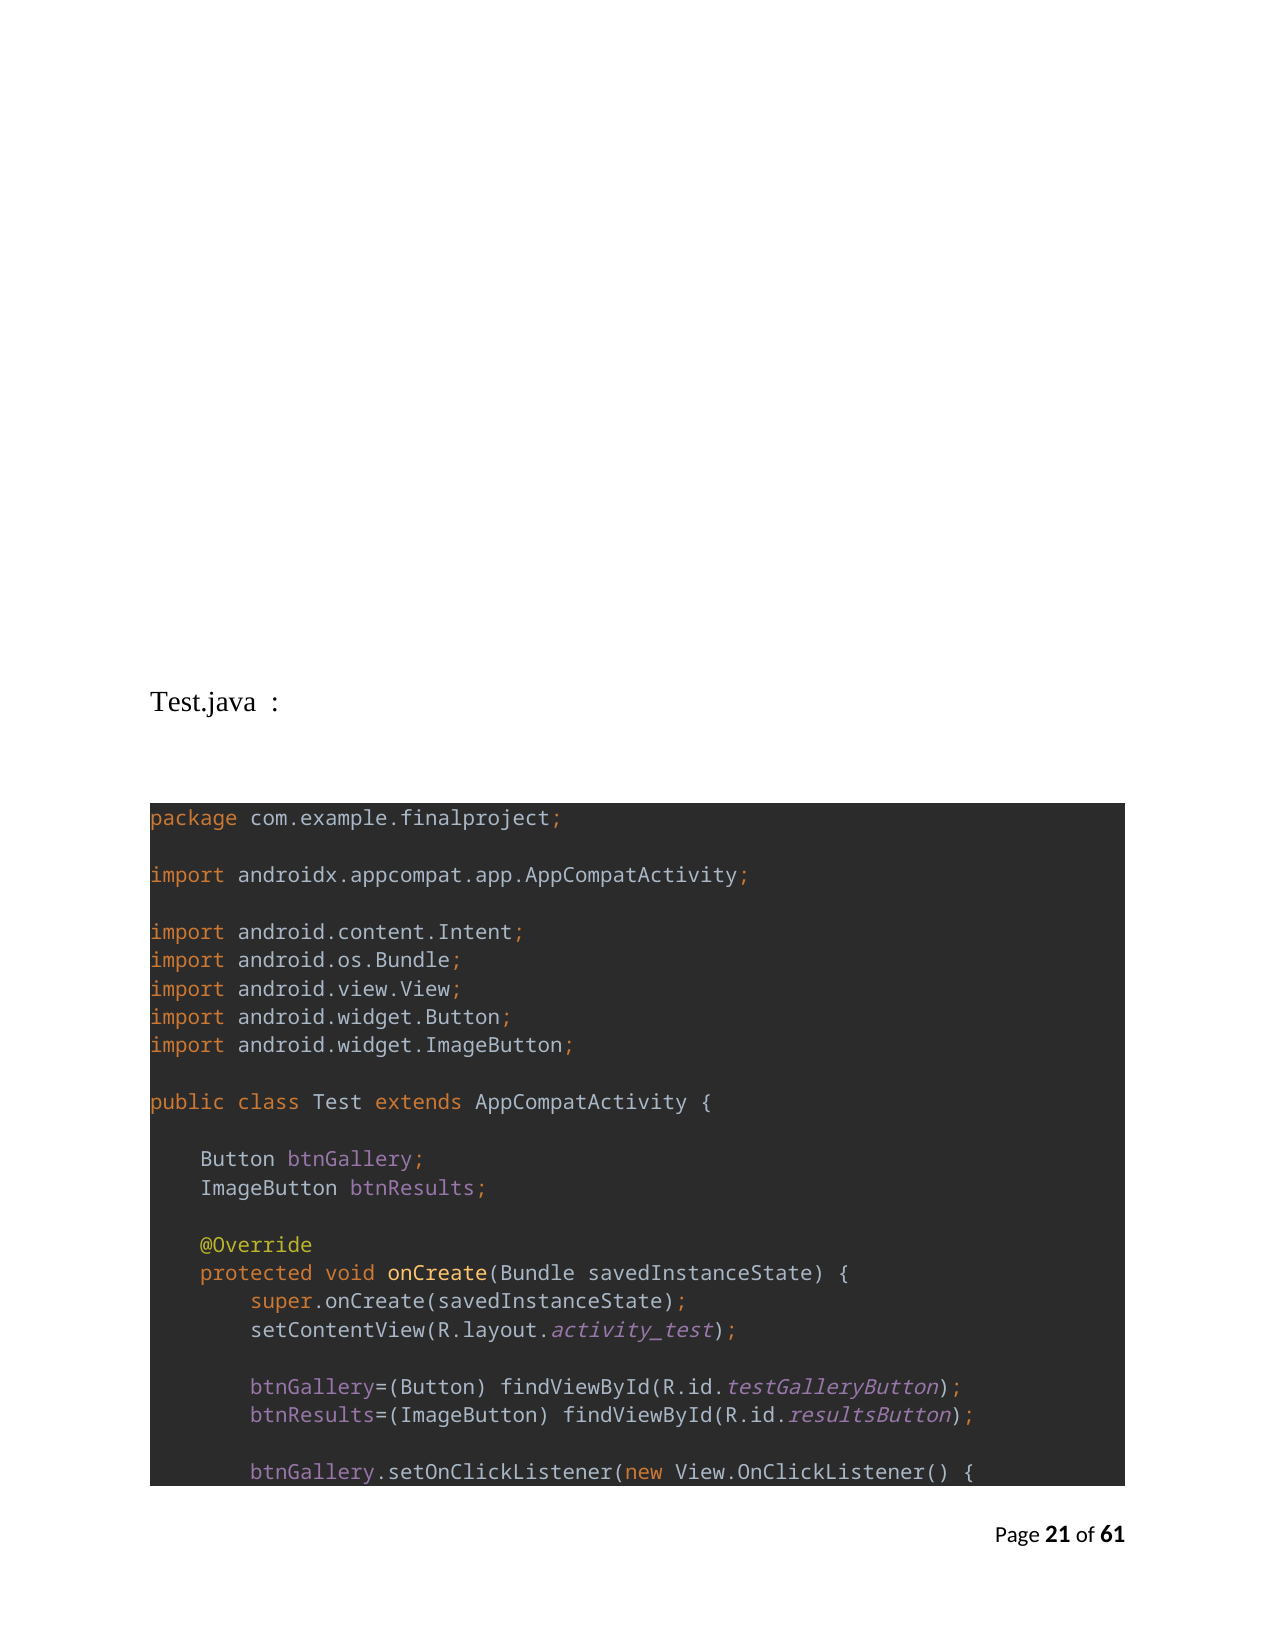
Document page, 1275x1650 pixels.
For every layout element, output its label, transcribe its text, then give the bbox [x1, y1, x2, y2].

text Test.java : [150, 684, 1125, 718]
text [150, 803, 1125, 1486]
